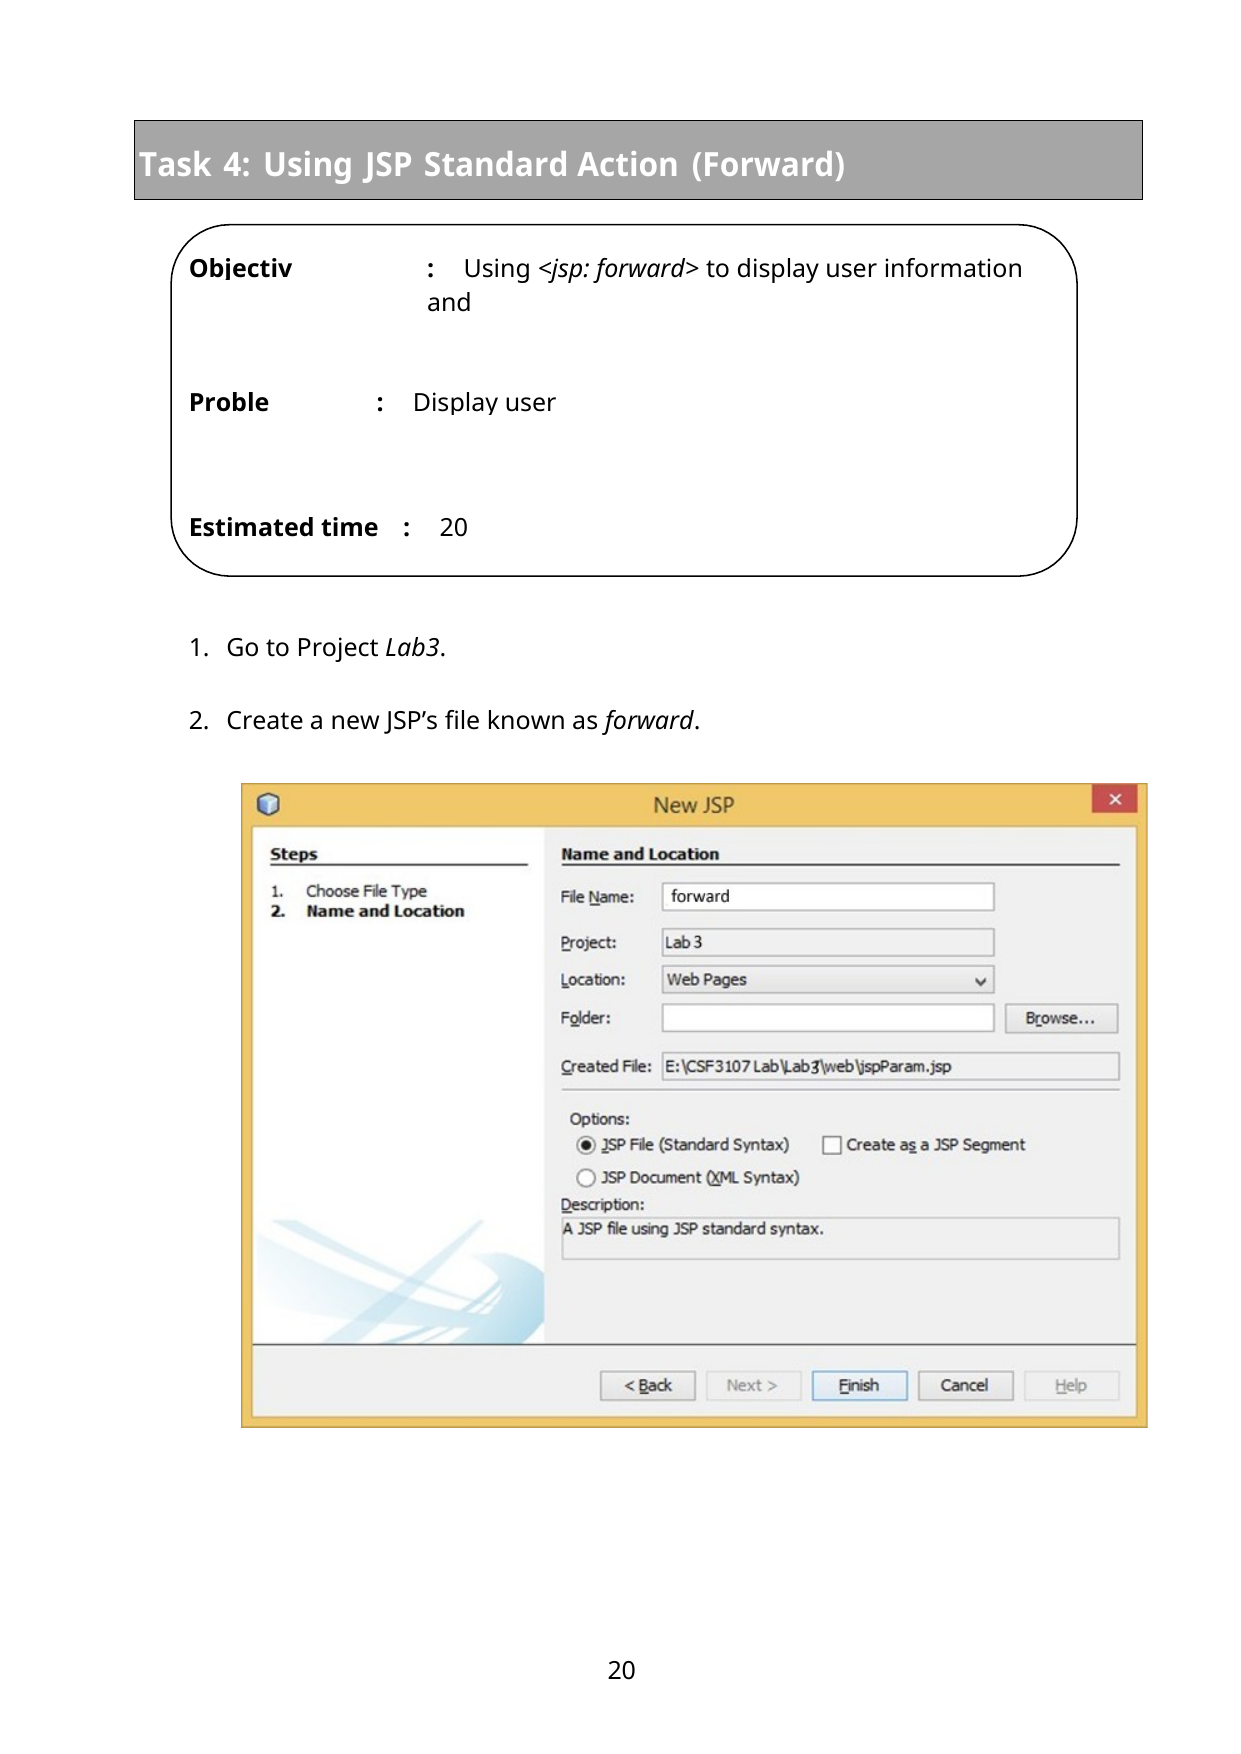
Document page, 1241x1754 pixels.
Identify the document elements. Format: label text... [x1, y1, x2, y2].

list Create a new JSP’s file known as forward. [188, 703, 1198, 737]
picture [241, 783, 1148, 1428]
list Go to Project Lab3. [188, 629, 1198, 663]
